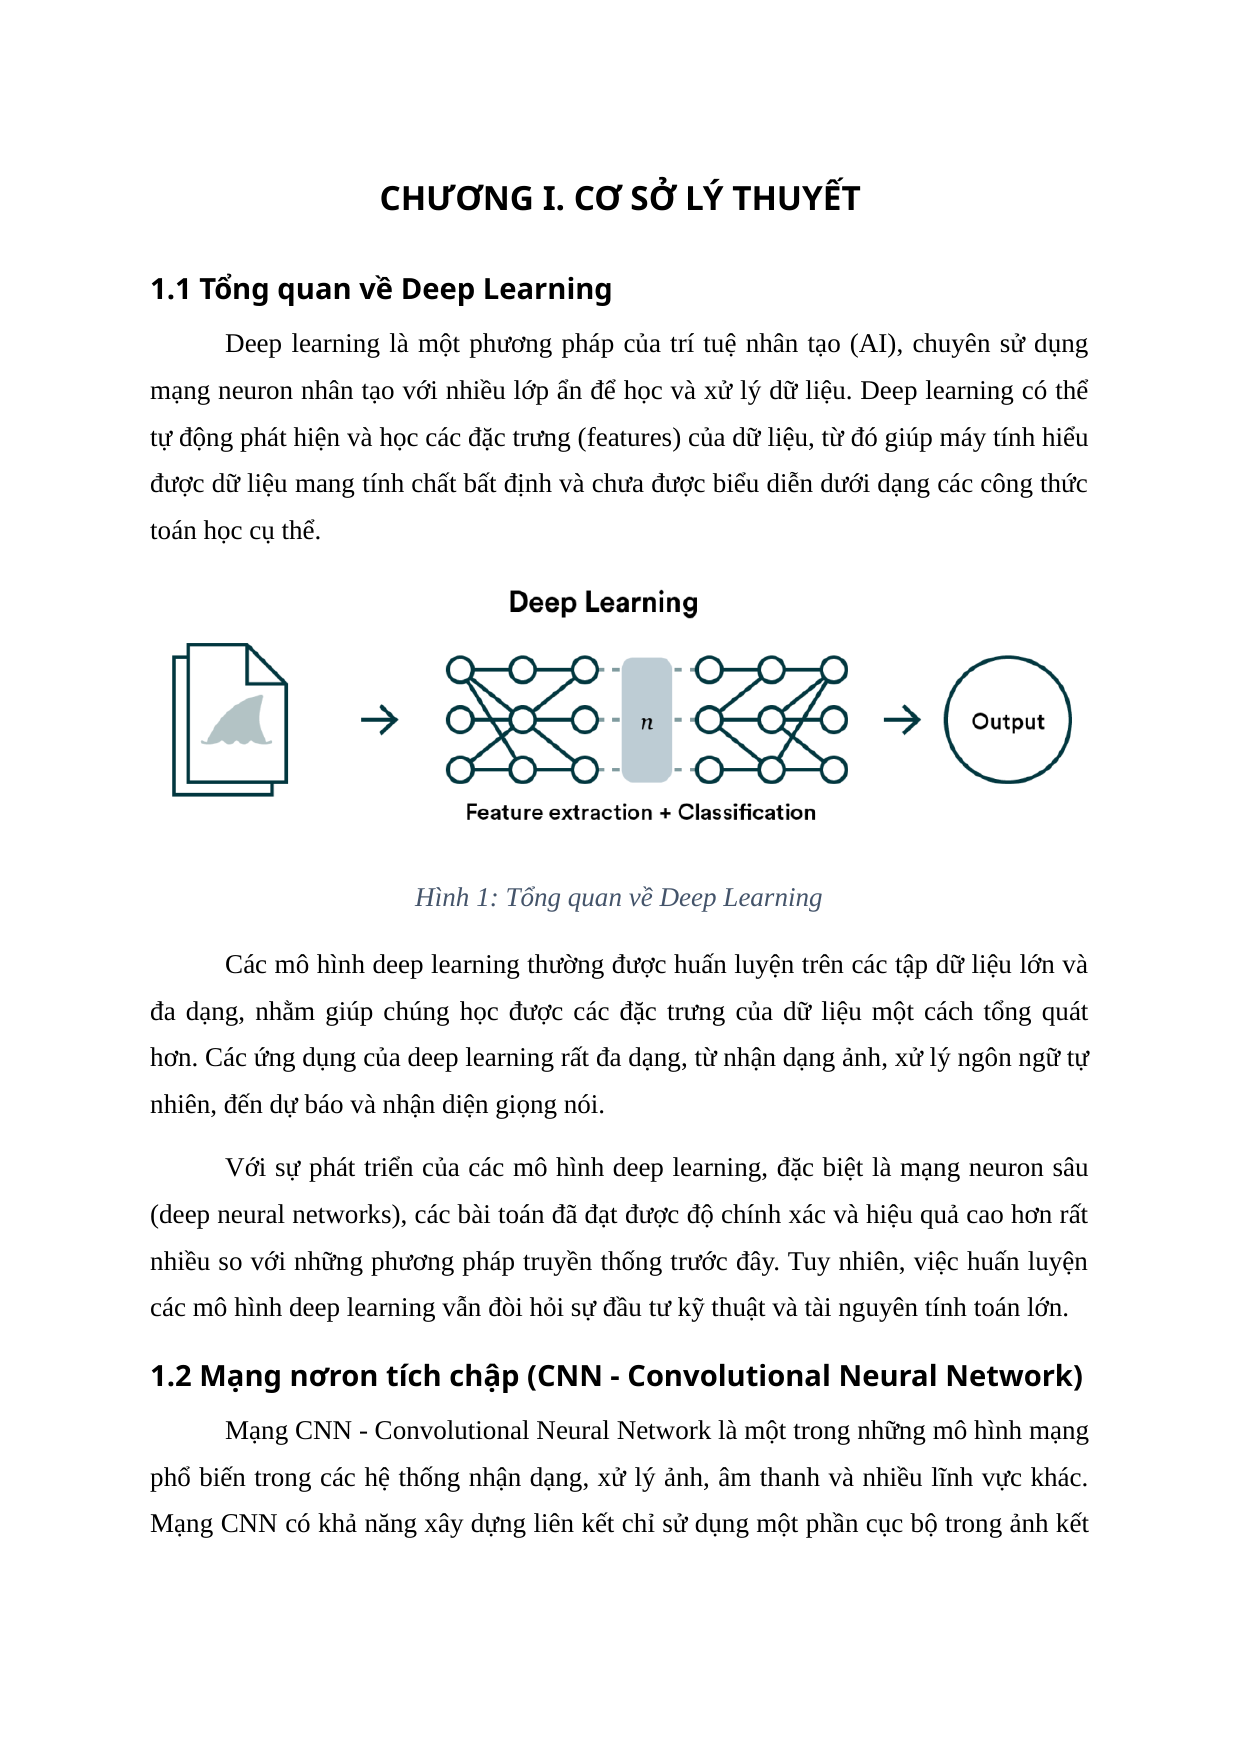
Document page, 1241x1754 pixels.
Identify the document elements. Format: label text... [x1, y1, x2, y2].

text Với sự phát triển của các mô hình deep learning, đặc biệt là mạng neuron sâu (deep neural networks), các bài toán đã đạt được độ chính xác và hiệu quả cao hơn rất nhiều so với những phương pháp truyền thống trước đây. Tuy nhiên, việc huấn luyện các mô hình deep learning vẫn đòi hỏi sự đầu tư kỹ thuật và tài nguyên tính toán lớn. [150, 1151, 1090, 1323]
subtitle CHƯƠNG I. CƠ SỞ LÝ THUYẾT [150, 175, 1090, 220]
text Deep learning là một phương pháp của trí tuệ nhân tạo (AI), chuyên sử dụng mạng neuron nhân tạo với nhiều lớp ẩn để học và xử lý dữ liệu. Deep learning có thể tự động phát hiện và học các đặc trưng (features) của dữ liệu, từ đó giúp máy tính hiểu được dữ liệu mang tính chất bất định và chưa được biểu diễn dưới dạng các công thức toán học cụ thể. [150, 328, 1090, 545]
subtitle 1.1 Tổng quan về Deep Learning [150, 268, 1090, 308]
text Hình 1: Tổng quan về Deep Learning [150, 881, 1090, 912]
subtitle 1.2 Mạng nơron tích chập (CNN - Convolutional Neural Network) [150, 1355, 1090, 1394]
text Các mô hình deep learning thường được huấn luyện trên các tập dữ liệu lớn và đa dạng, nhằm giúp chúng học được các đặc trưng của dữ liệu một cách tổng quát hơn. Các ứng dụng của deep learning rất đa dạng, từ nhận dạng ảnh, xử lý ngôn ngữ tự nhiên, đến dự báo và nhận diện giọng nói. [150, 948, 1090, 1119]
picture [150, 561, 1089, 849]
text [150, 1414, 1090, 1539]
